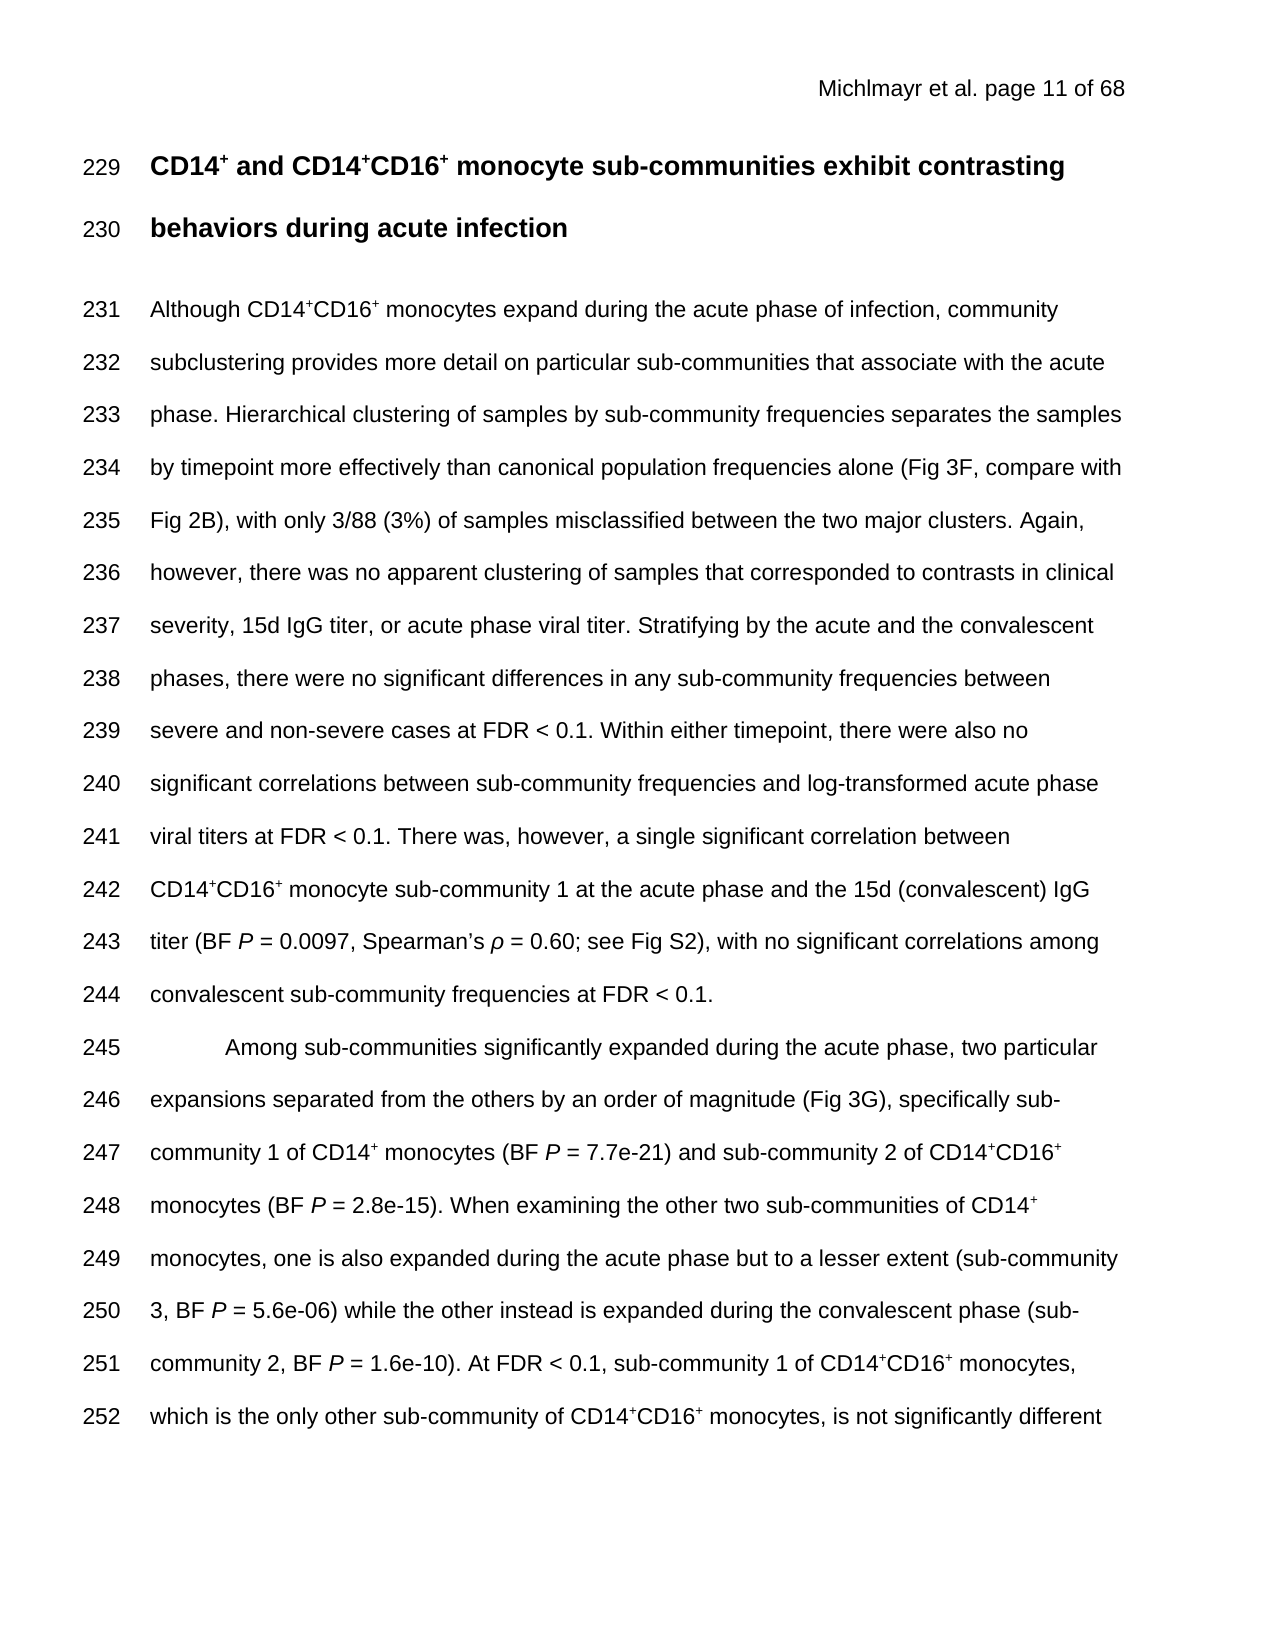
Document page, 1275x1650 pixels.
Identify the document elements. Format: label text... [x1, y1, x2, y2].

text Although CD14+CD16+ monocytes expand during the acute phase of infection, community subclustering provides more detail on particular sub-communities that associate with the acute phase. Hierarchical clustering of samples by sub-community frequencies separates the samples by timepoint more effectively than canonical population frequencies alone (Fig 3F, compare with Fig 2B), with only 3/88 (3%) of samples misclassified between the two major clusters. Again, however, there was no apparent clustering of samples that corresponded to contrasts in clinical severity, 15d IgG titer, or acute phase viral titer. Stratifying by the acute and the convalescent phases, there were no significant differences in any sub-community frequencies between severe and non-severe cases at FDR < 0.1. Within either timepoint, there were also no significant correlations between sub-community frequencies and log-transformed acute phase viral titers at FDR < 0.1. There was, however, a single significant correlation between CD14+CD16+ monocyte sub-community 1 at the acute phase and the 15d (convalescent) IgG titer (BF P = 0.0097, Spearman’s ρ = 0.60; see Fig S2), with no significant correlations among convalescent sub-community frequencies at FDR < 0.1. [150, 296, 1125, 1007]
subtitle CD14+ and CD14+CD16+ monocyte sub-communities exhibit contrasting behaviors during acute infection [150, 150, 1125, 244]
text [150, 1034, 1125, 1429]
